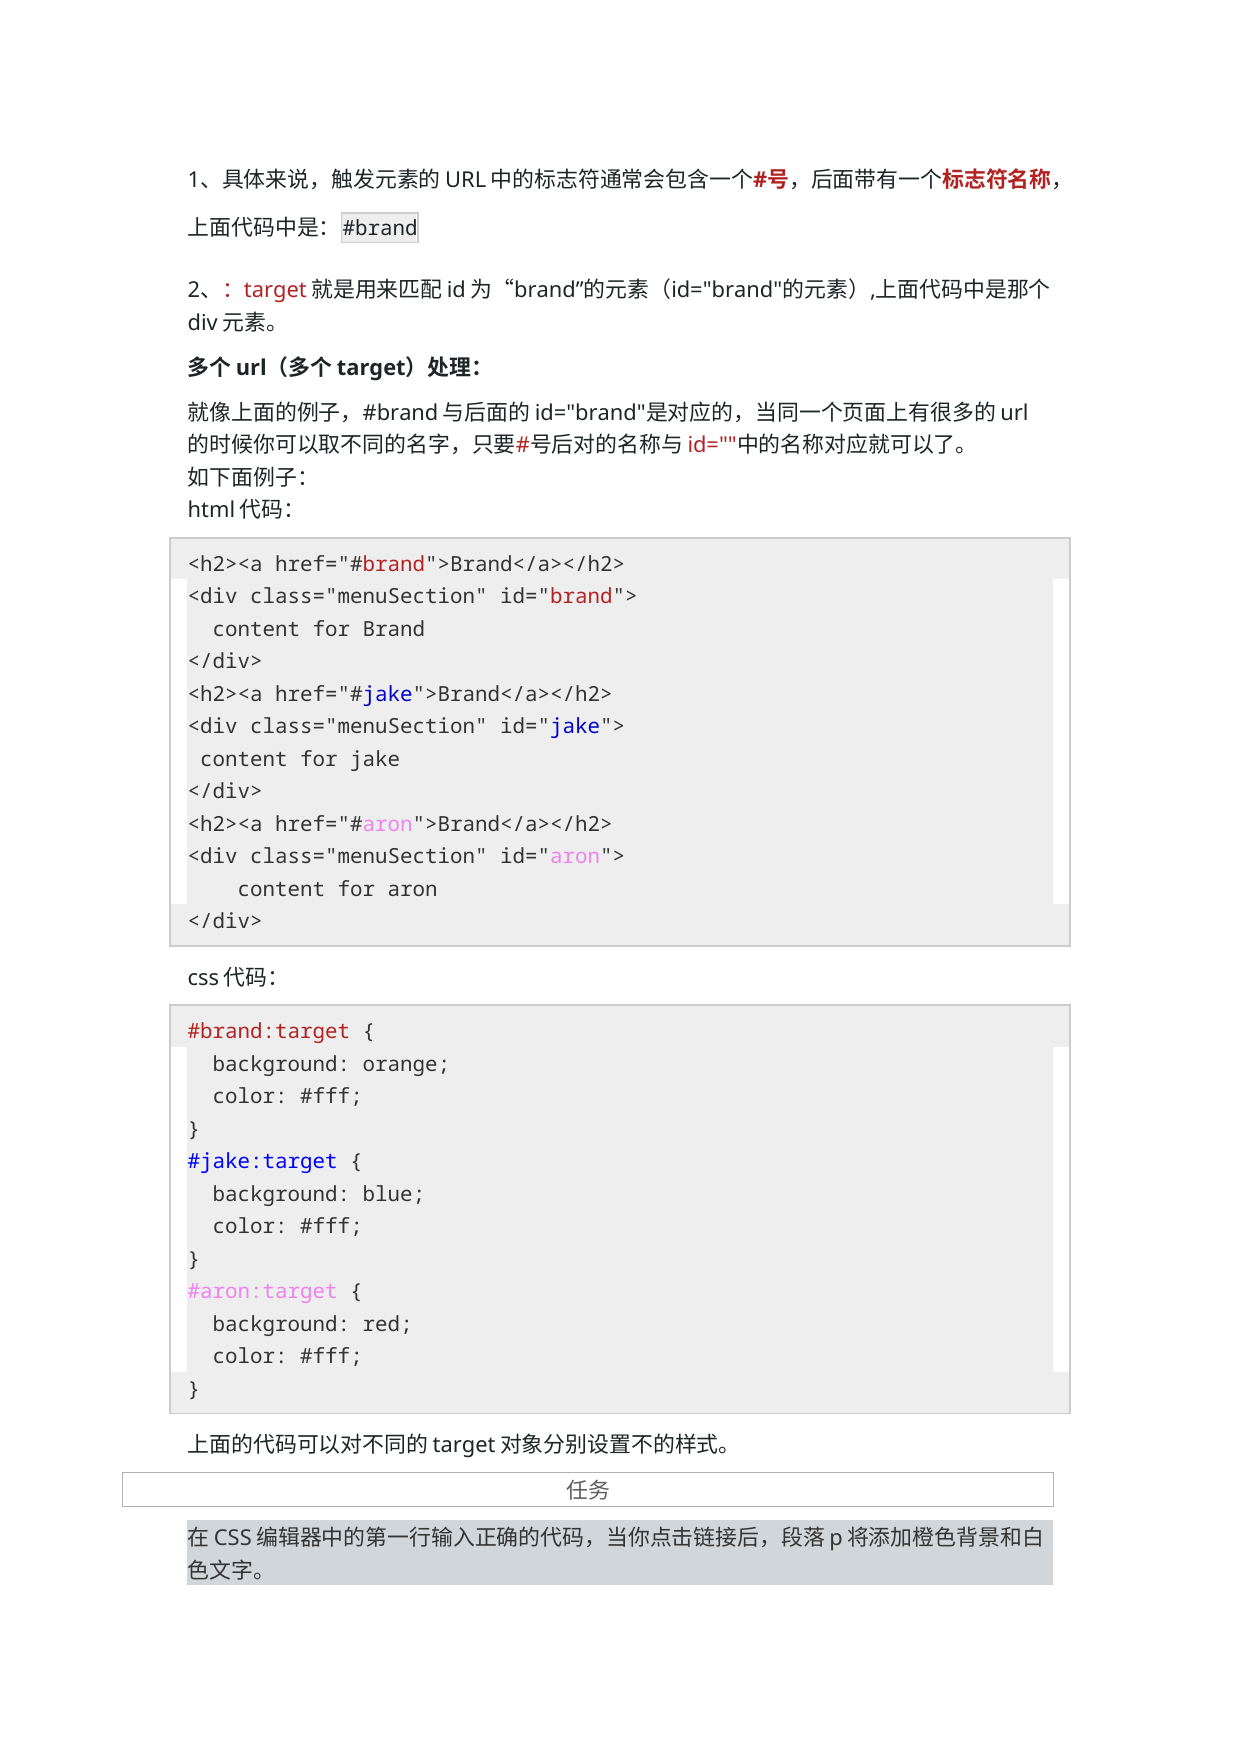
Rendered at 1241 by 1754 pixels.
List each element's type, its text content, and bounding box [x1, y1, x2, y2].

text 2、：target就是用来匹配id为“brand”的元素（id="brand"的元素）,上面代码中是那个div元素。 [187, 272, 1053, 337]
text 就像上面的例子，#brand与后面的id="brand"是对应的，当同一个页面上有很多的url的时候你可以取不同的名字，只要#号后对的名称与id=""中的名称对应就可以了。 如下面例子： html代码： [187, 394, 1053, 524]
text 在CSS编辑器中的第一行输入正确的代码，当你点击链接后，段落p将添加橙色背景和白色文字。 [187, 1520, 1053, 1585]
text </div> [187, 644, 1053, 677]
text </div> [171, 894, 1069, 945]
text background: red; [187, 1307, 1053, 1339]
text color: #fff; [187, 1339, 1053, 1362]
text color: #fff; [187, 1079, 1053, 1112]
text background: blue; [187, 1177, 1053, 1209]
text } [171, 1362, 1069, 1413]
text } [187, 1112, 1053, 1144]
text #jake:target { [187, 1144, 1053, 1177]
text <h2><a href="#brand">Brand</a></h2> [171, 539, 1069, 579]
text <div class="menuSection" id="aron"> [187, 839, 1053, 872]
text <h2><a href="#jake">Brand</a></h2> [187, 677, 1053, 709]
text 1、具体来说，触发元素的URL中的标志符通常会包含一个#号，后面带有一个标志符名称，上面代码中是：#brand [187, 162, 1053, 259]
text </div> [187, 774, 1053, 807]
text background: orange; [187, 1047, 1053, 1079]
subtitle 任务 [123, 1473, 1053, 1506]
text <div class="menuSection" id="jake"> [187, 709, 1053, 742]
text #brand:target { [171, 1006, 1069, 1047]
text color: #fff; [187, 1209, 1053, 1242]
text <h2><a href="#aron">Brand</a></h2> [187, 807, 1053, 839]
text content for Brand [187, 612, 1053, 644]
text } [187, 1242, 1053, 1274]
text <div class="menuSection" id="brand"> [187, 579, 1053, 612]
text 多个url（多个target）处理： [187, 349, 1053, 382]
text 上面的代码可以对不同的target对象分别设置不的样式。 [187, 1427, 1053, 1459]
text content for aron [187, 872, 1053, 894]
text #aron:target { [187, 1274, 1053, 1307]
text content for jake [187, 742, 1053, 774]
text css代码： [187, 959, 1053, 992]
